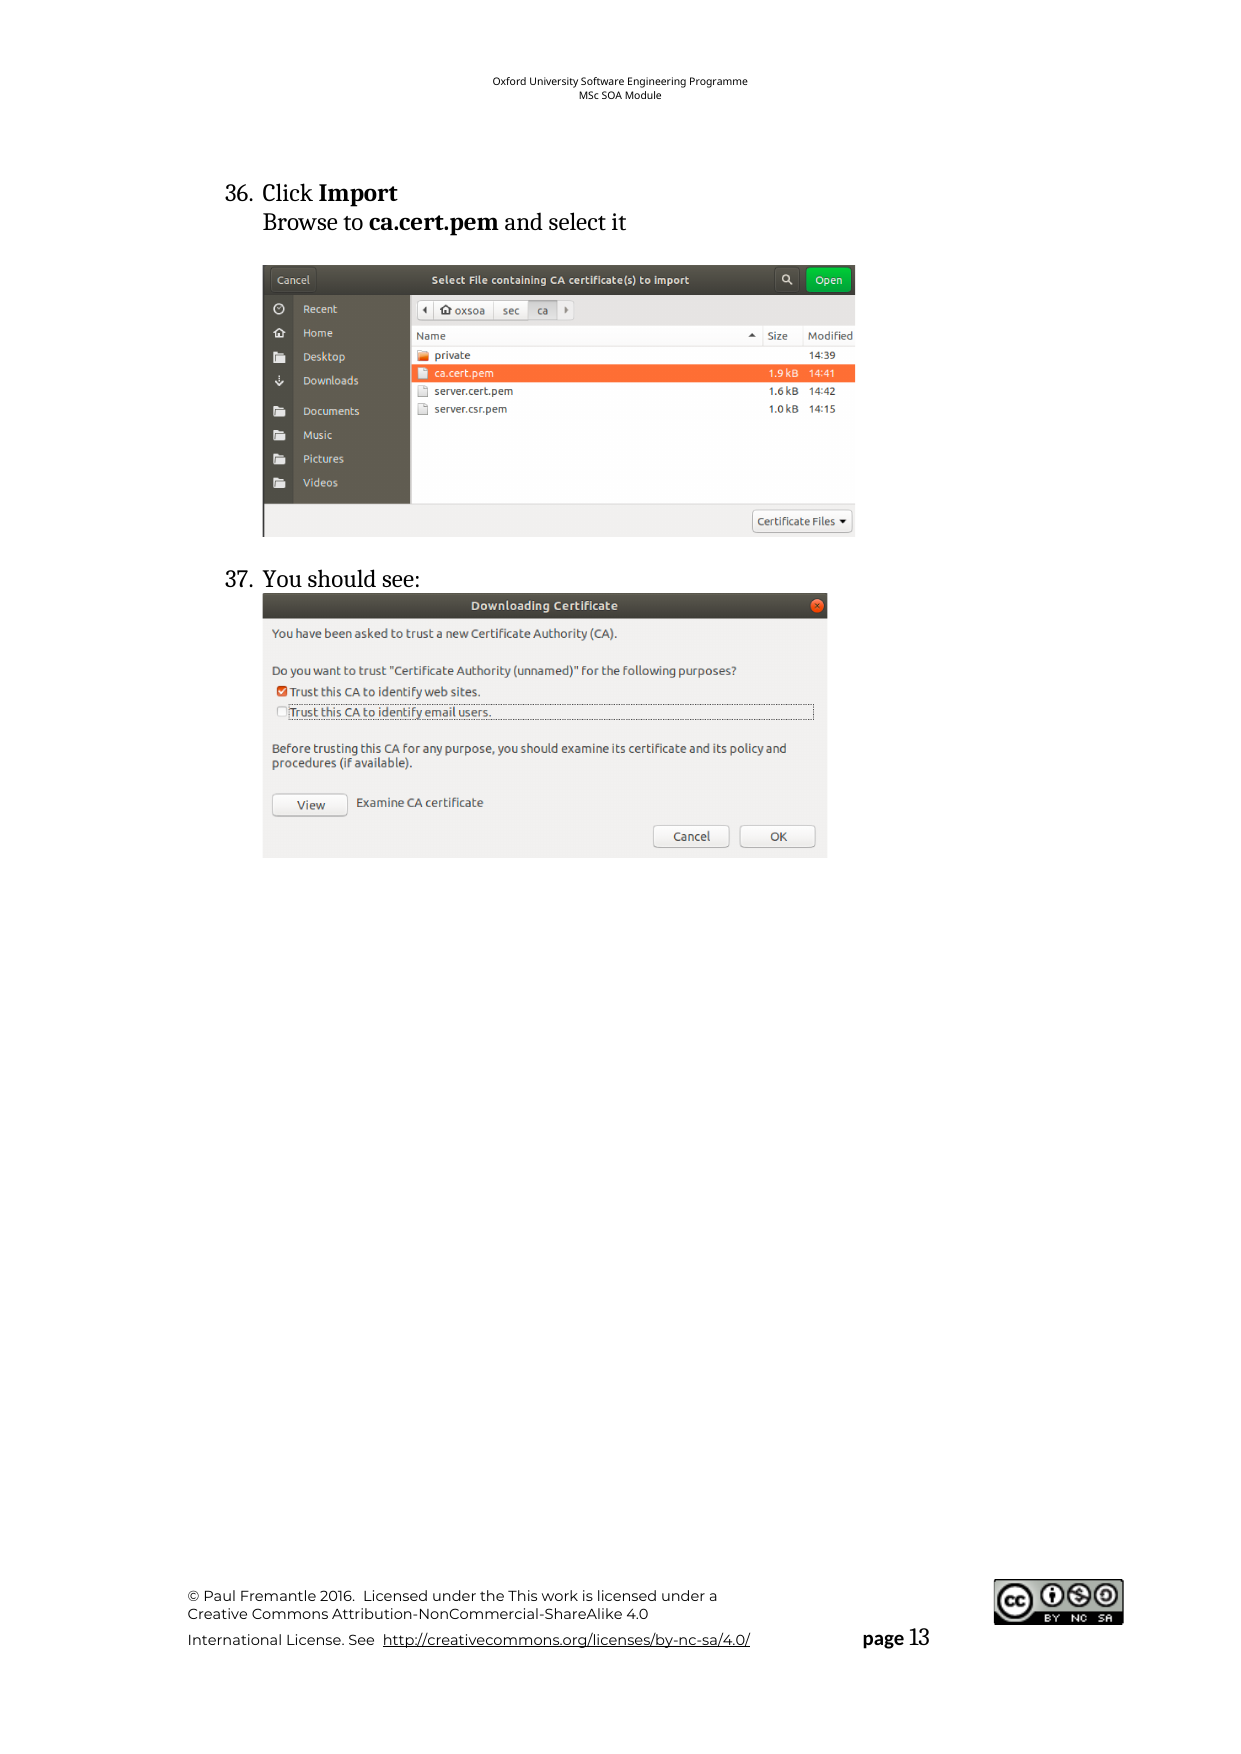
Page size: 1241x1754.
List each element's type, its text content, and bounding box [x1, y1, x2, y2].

picture [993, 1579, 1124, 1625]
picture [262, 265, 855, 537]
picture [262, 593, 828, 858]
